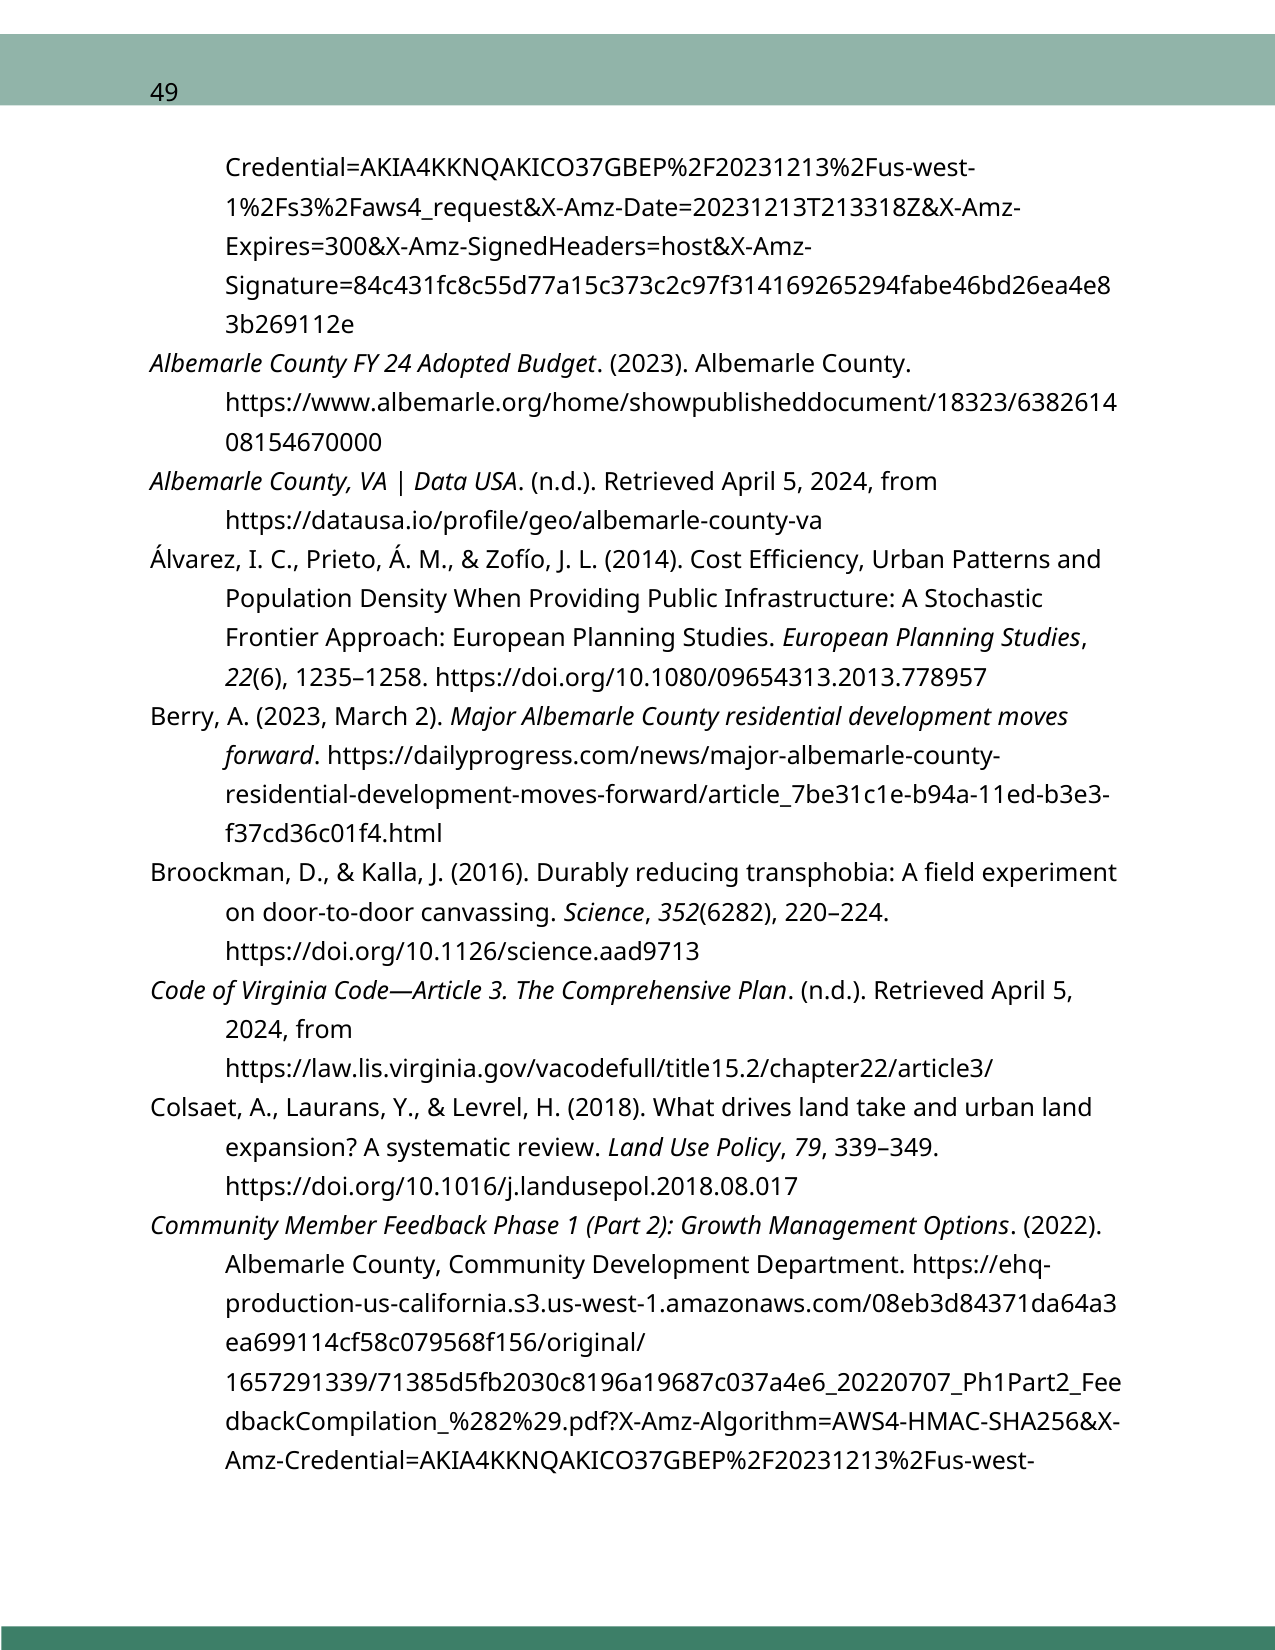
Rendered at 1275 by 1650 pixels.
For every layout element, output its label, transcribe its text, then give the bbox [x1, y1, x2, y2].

text Berry, A. (2023, March 2). Major Albemarle County residential development moves forward. https://dailyprogress.com/news/major-albemarle-county-residential-development-moves-forward/article_7be31c1e-b94a-11ed-b3e3-f37cd36c01f4.html [150, 698, 1125, 850]
text Albemarle County FY 24 Adopted Budget. (2023). Albemarle County. https://www.albemarle.org/home/showpublisheddocument/18323/638261408154670000 [150, 346, 1125, 458]
text Álvarez, I. C., Prieto, Á. M., & Zofío, J. L. (2014). Cost Efficiency, Urban Patterns and Population Density When Providing Public Infrastructure: A Stochastic Frontier Approach: European Planning Studies. European Planning Studies, 22(6), 1235–1258. https://doi.org/10.1080/09654313.2013.778957 [150, 542, 1125, 693]
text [150, 150, 1125, 341]
text Broockman, D., & Kalla, J. (2016). Durably reducing transphobia: A field experiment on door-to-door canvassing. Science, 352(6282), 220–224. https://doi.org/10.1126/science.aad9713 [150, 855, 1125, 967]
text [150, 1207, 1125, 1477]
text Code of Virginia Code—Article 3. The Comprehensive Plan. (n.d.). Retrieved April 5, 2024, from https://law.lis.virginia.gov/vacodefull/title15.2/chapter22/article3/ [150, 972, 1125, 1085]
text Colsaet, A., Laurans, Y., & Levrel, H. (2018). What drives land take and urban land expansion? A systematic review. Land Use Policy, 79, 339–349. https://doi.org/10.1016/j.landusepol.2018.08.017 [150, 1090, 1125, 1202]
text Albemarle County, VA | Data USA. (n.d.). Retrieved April 5, 2024, from https://datausa.io/profile/geo/albemarle-county-va [150, 463, 1125, 537]
